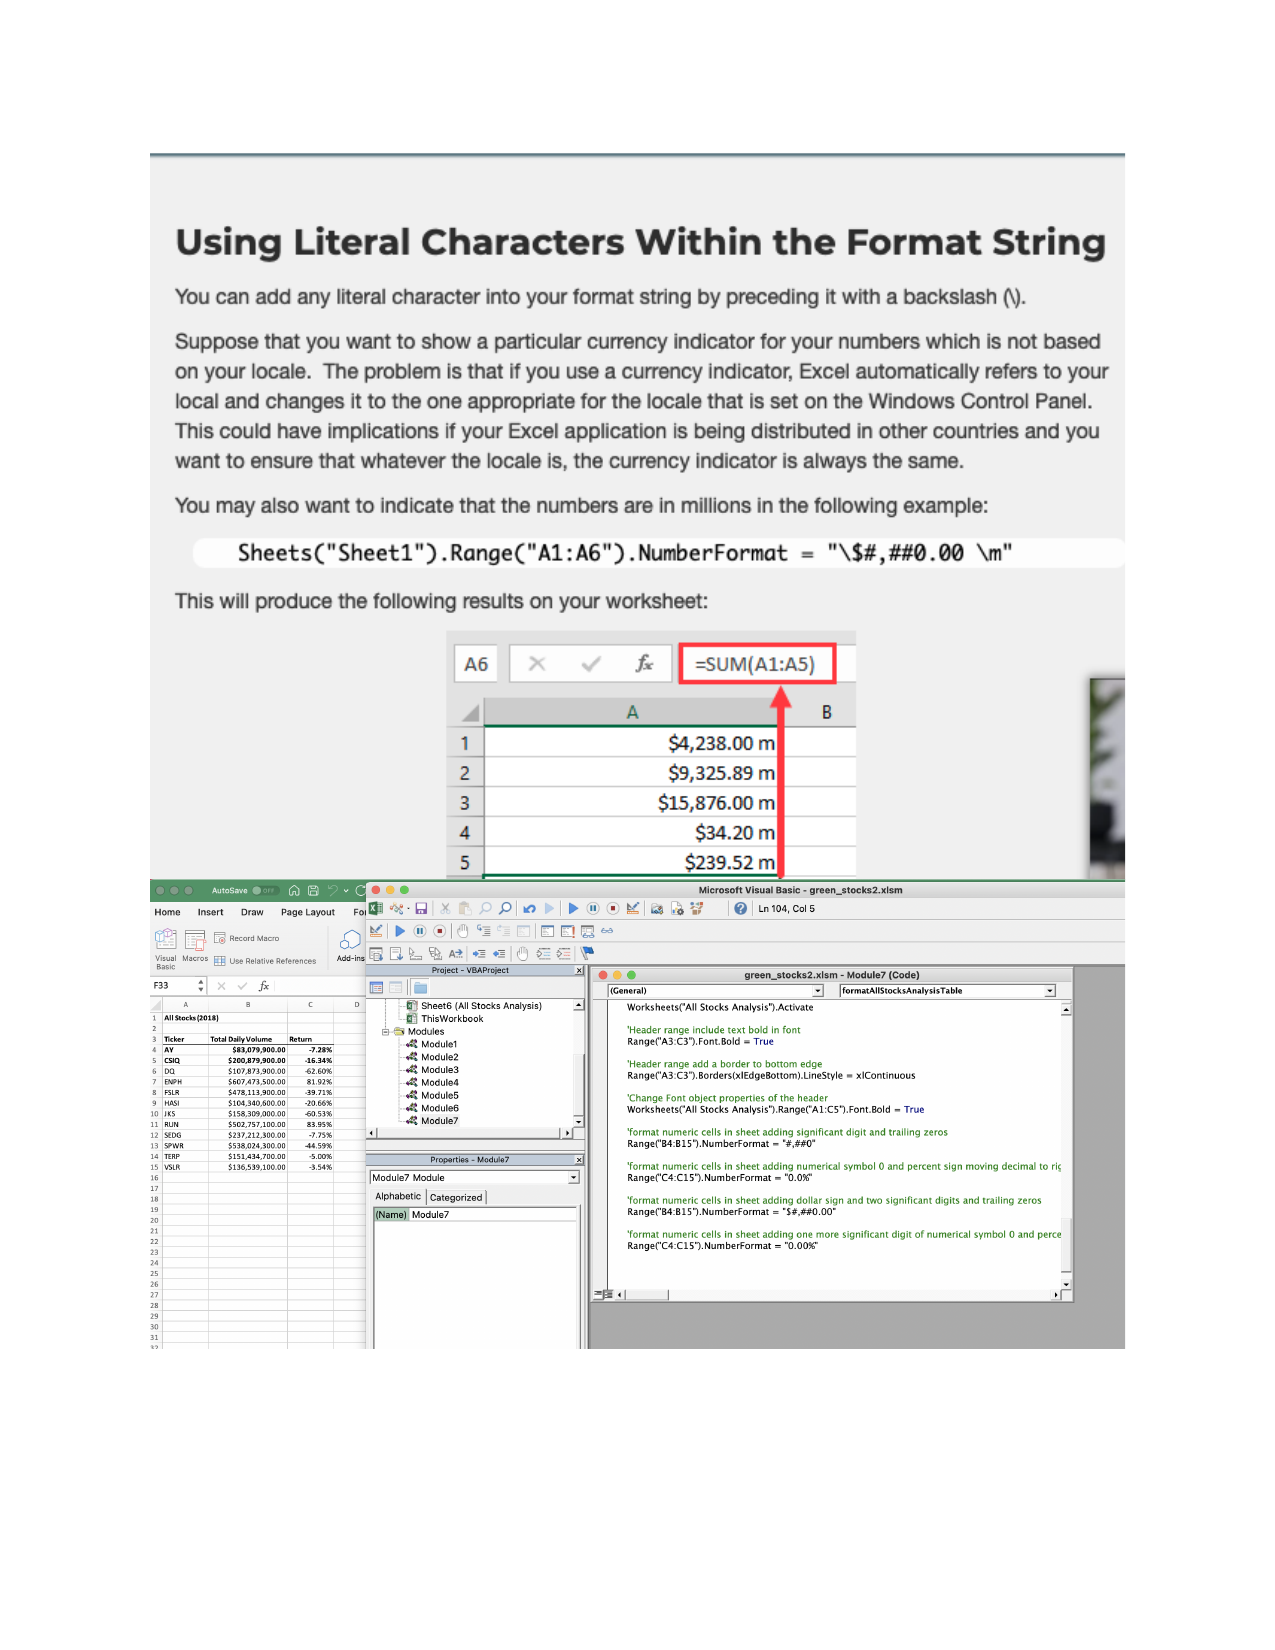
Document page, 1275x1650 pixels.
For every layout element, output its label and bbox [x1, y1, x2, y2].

picture [150, 150, 1125, 1349]
